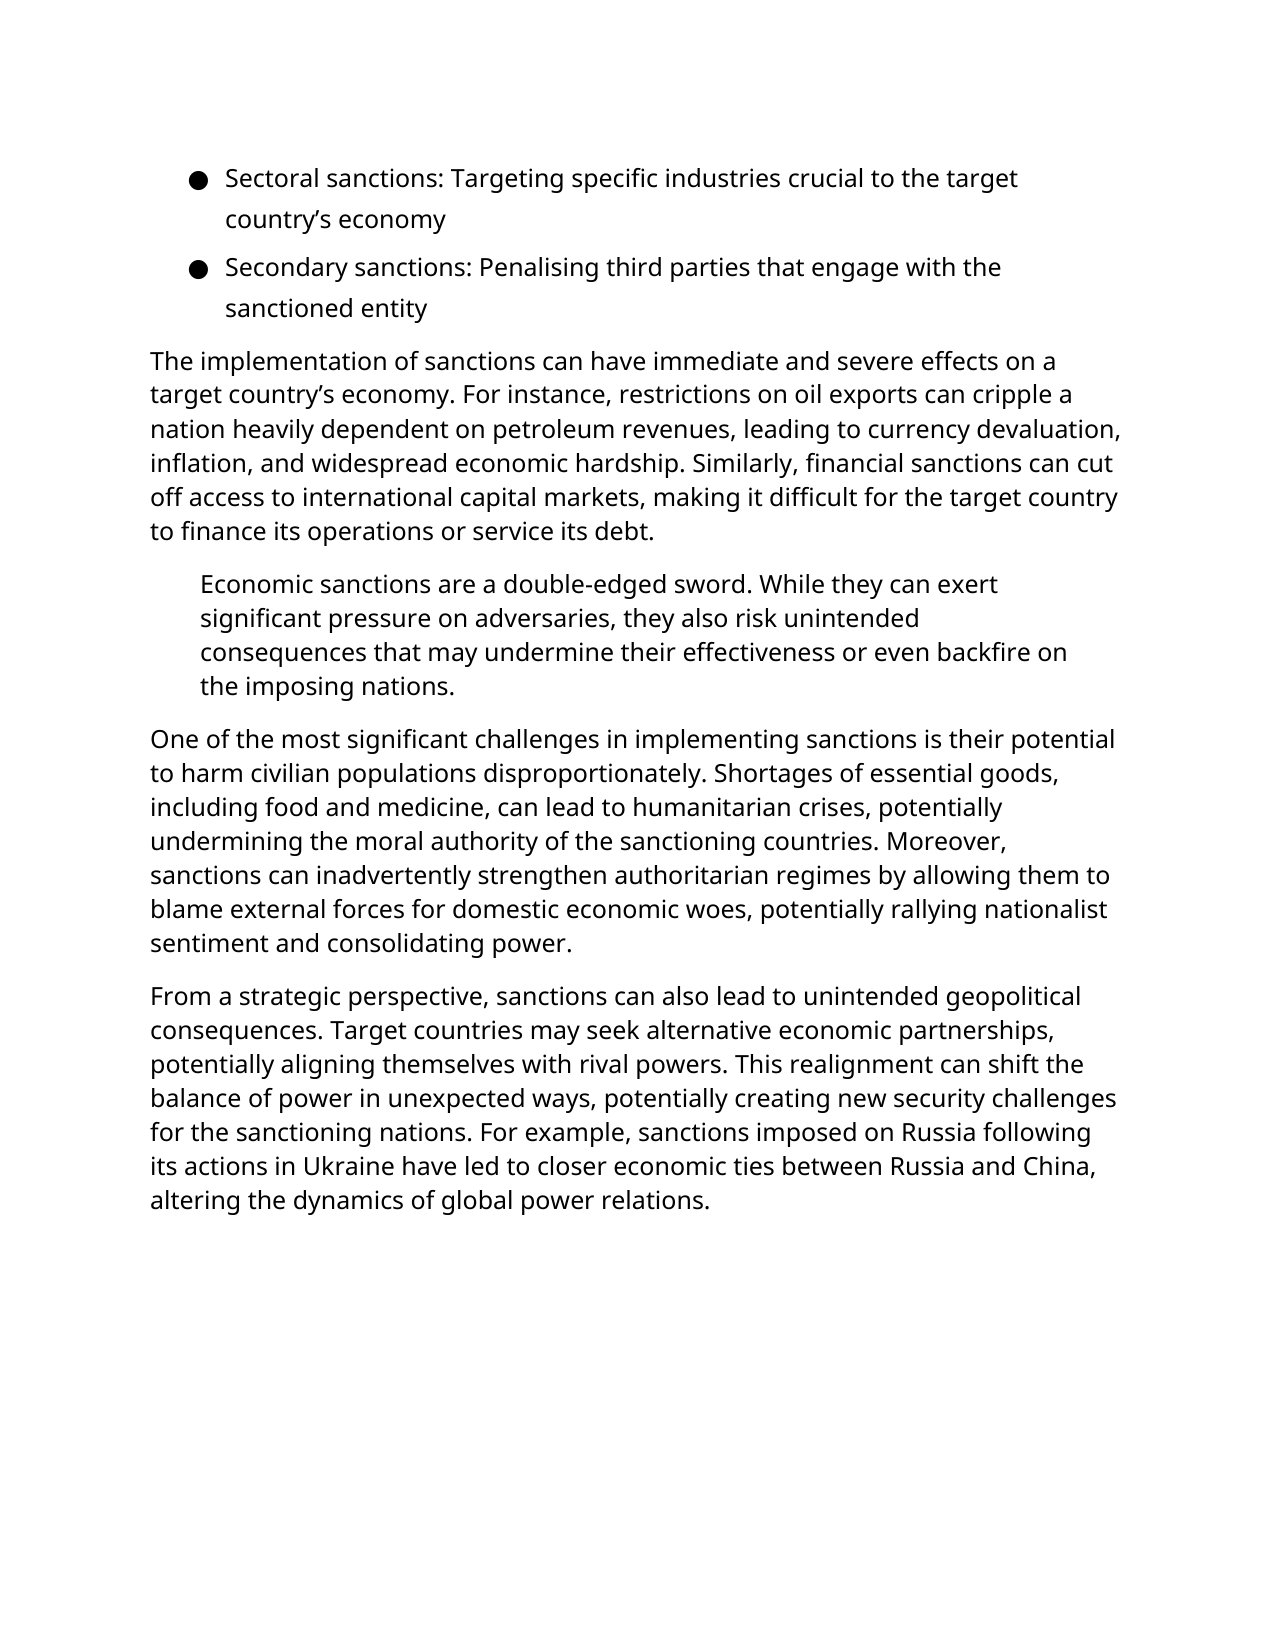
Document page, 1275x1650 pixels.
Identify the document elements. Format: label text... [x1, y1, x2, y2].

text From a strategic perspective, sanctions can also lead to unintended geopolitical consequences. Target countries may seek alternative economic partnerships, potentially aligning themselves with rival powers. This realignment can shift the balance of power in unexpected ways, potentially creating new security challenges for the sanctioning nations. For example, sanctions imposed on Russia following its actions in Ukraine have led to closer economic ties between Russia and China, altering the dynamics of global power relations. [150, 978, 1125, 1217]
text One of the most significant challenges in implementing sanctions is their potential to harm civilian populations disproportionately. Shortages of essential goods, including food and medicine, can lead to humanitarian crises, potentially undermining the moral authority of the sanctioning countries. Moreover, sanctions can inadvertently strengthen authoritarian regimes by allowing them to blame external forces for domestic economic woes, potentially rallying nationalist sentiment and consolidating power. [150, 721, 1125, 960]
list Sectoral sanctions: Targeting specific industries crucial to the target country’s economy [187, 150, 1125, 235]
list Secondary sanctions: Penalising third parties that engage with the sanctioned entity [187, 239, 1125, 324]
text Economic sanctions are a double-edged sword. While they can exert significant pressure on adversaries, they also risk unintended consequences that may undermine their effectiveness or even backfire on the imposing nations. [200, 566, 1075, 702]
text The implementation of sanctions can have immediate and severe effects on a target country’s economy. For instance, restrictions on oil exports can cripple a nation heavily dependent on petroleum revenues, leading to currency devaluation, inflation, and widespread economic hardship. Similarly, financial sanctions can cut off access to international capital markets, making it difficult for the target country to finance its operations or service its debt. [150, 343, 1125, 547]
